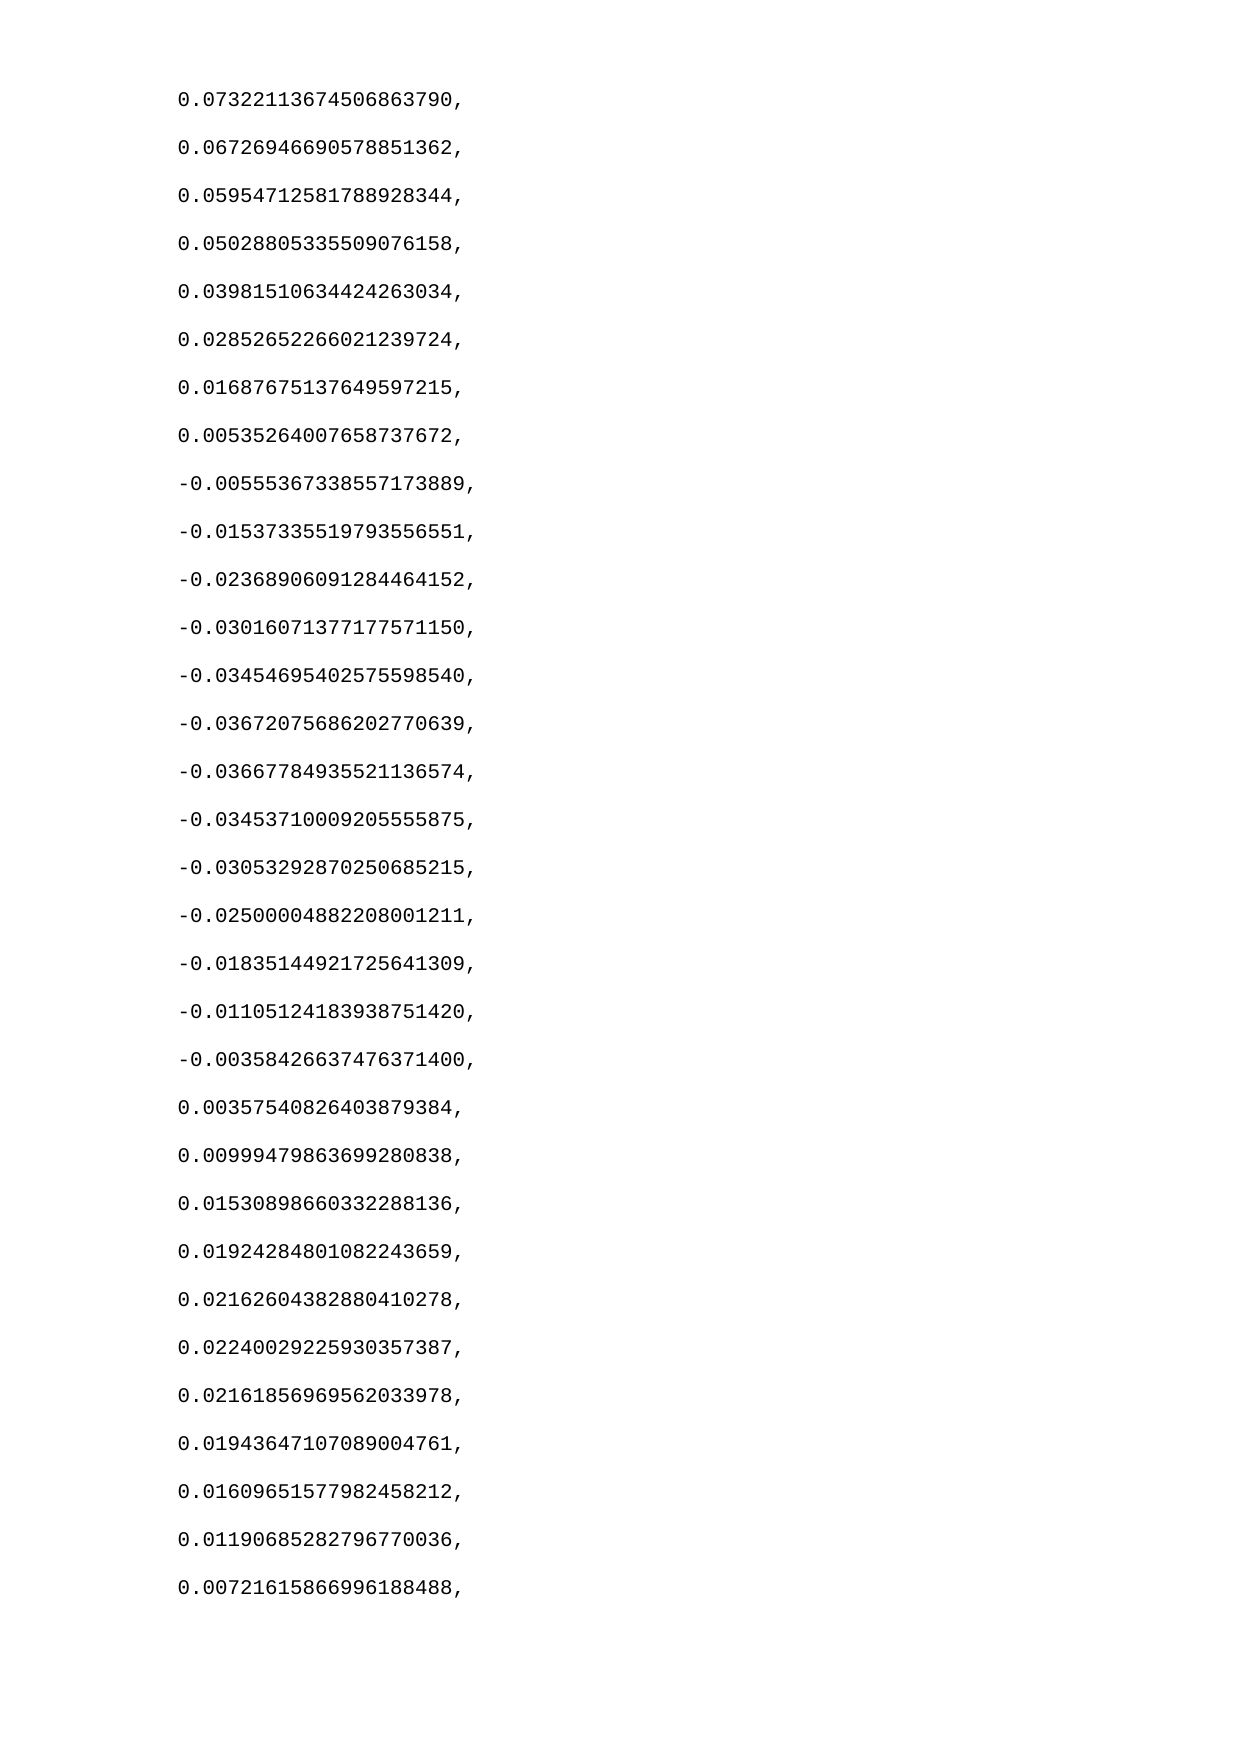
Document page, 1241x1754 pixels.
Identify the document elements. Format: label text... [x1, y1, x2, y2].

text 0.05028805335509076158, [177, 233, 1152, 256]
text 0.02162604382880410278, [177, 1289, 1152, 1313]
text 0.01943647107089004761, [177, 1433, 1152, 1457]
text -0.03667784935521136574, [177, 761, 1152, 784]
text 0.01609651577982458212, [177, 1481, 1152, 1505]
text -0.02368906091284464152, [177, 569, 1152, 592]
text 0.00357540826403879384, [177, 1097, 1152, 1121]
text 0.06726946690578851362, [177, 137, 1152, 160]
text 0.01924284801082243659, [177, 1241, 1152, 1265]
text 0.01530898660332288136, [177, 1193, 1152, 1217]
text -0.00358426637476371400, [177, 1049, 1152, 1073]
text 0.00721615866996188488, [177, 1577, 1152, 1601]
text 0.07322113674506863790, [177, 89, 1152, 112]
text 0.05954712581788928344, [177, 185, 1152, 208]
text -0.01835144921725641309, [177, 953, 1152, 977]
text 0.02852652266021239724, [177, 329, 1152, 352]
text 0.03981510634424263034, [177, 281, 1152, 304]
text -0.02500004882208001211, [177, 905, 1152, 929]
text 0.01190685282796770036, [177, 1529, 1152, 1553]
text 0.00999479863699280838, [177, 1145, 1152, 1169]
text -0.03454695402575598540, [177, 665, 1152, 688]
text -0.03453710009205555875, [177, 809, 1152, 833]
text -0.00555367338557173889, [177, 473, 1152, 496]
text -0.01105124183938751420, [177, 1001, 1152, 1025]
text 0.02240029225930357387, [177, 1337, 1152, 1361]
text 0.00535264007658737672, [177, 425, 1152, 448]
text -0.03053292870250685215, [177, 857, 1152, 881]
text 0.02161856969562033978, [177, 1385, 1152, 1409]
text 0.01687675137649597215, [177, 377, 1152, 400]
text -0.03672075686202770639, [177, 713, 1152, 737]
text -0.03016071377177571150, [177, 617, 1152, 641]
text -0.01537335519793556551, [177, 521, 1152, 544]
